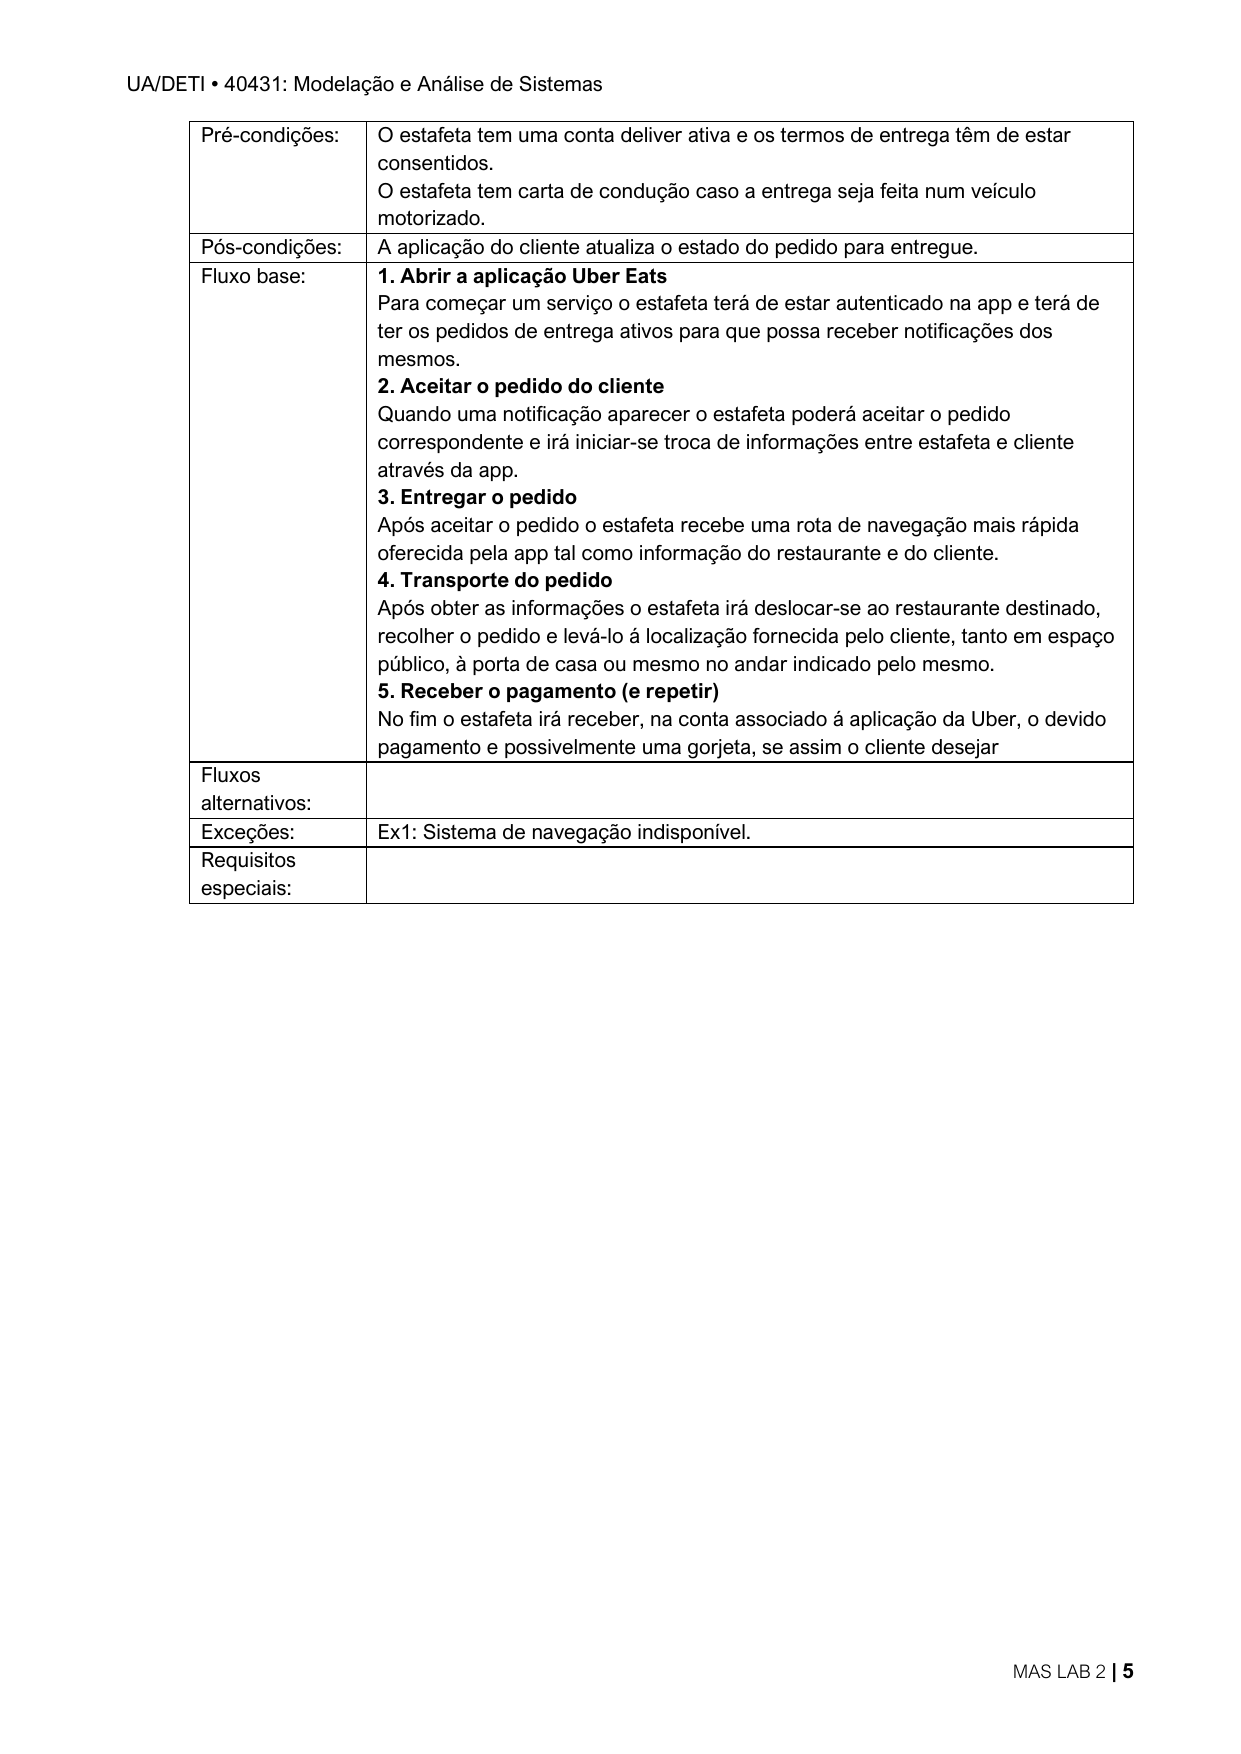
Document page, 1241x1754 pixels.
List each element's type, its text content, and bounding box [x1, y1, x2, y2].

table_cell Exceções: [190, 819, 366, 846]
table_cell Fluxo base: [190, 263, 366, 761]
table_cell 1. Abrir a aplicação Uber Eats Para começar um serviço o estafeta terá de estar autenticado na app e terá de ter os pedidos de entrega ativos para que possa receber notificações dos mesmos. 2. Aceitar o pedido do cliente Quando uma notificação aparecer o estafeta poderá aceitar o pedido correspondente e irá iniciar-se troca de informações entre estafeta e cliente através da app. 3. Entregar o pedido Após aceitar o pedido o estafeta recebe uma rota de navegação mais rápida oferecida pela app tal como informação do restaurante e do cliente. 4. Transporte do pedido Após obter as informações o estafeta irá deslocar-se ao restaurante destinado, recolher o pedido e levá-lo á localização fornecida pelo cliente, tanto em espaço público, à porta de casa ou mesmo no andar indicado pelo mesmo. 5. Receber o pagamento (e repetir) No fim o estafeta irá receber, na conta associado á aplicação da Uber, o devido pagamento e possivelmente uma gorjeta, se assim o cliente desejar [367, 263, 1133, 761]
table_cell Pré-condições: [190, 122, 366, 233]
table_cell Fluxos alternativos: [190, 763, 366, 818]
table_cell A aplicação do cliente atualiza o estado do pedido para entregue. [367, 234, 1133, 262]
table_cell [367, 763, 1133, 818]
table_cell Pós-condições: [190, 234, 366, 262]
table_cell [367, 848, 1133, 903]
table_cell O estafeta tem uma conta deliver ativa e os termos de entrega têm de estar consentidos. O estafeta tem carta de condução caso a entrega seja feita num veículo motorizado. [367, 122, 1133, 233]
table_cell Requisitos especiais: [190, 848, 366, 903]
table_cell Ex1: Sistema de navegação indisponível. [367, 819, 1133, 846]
